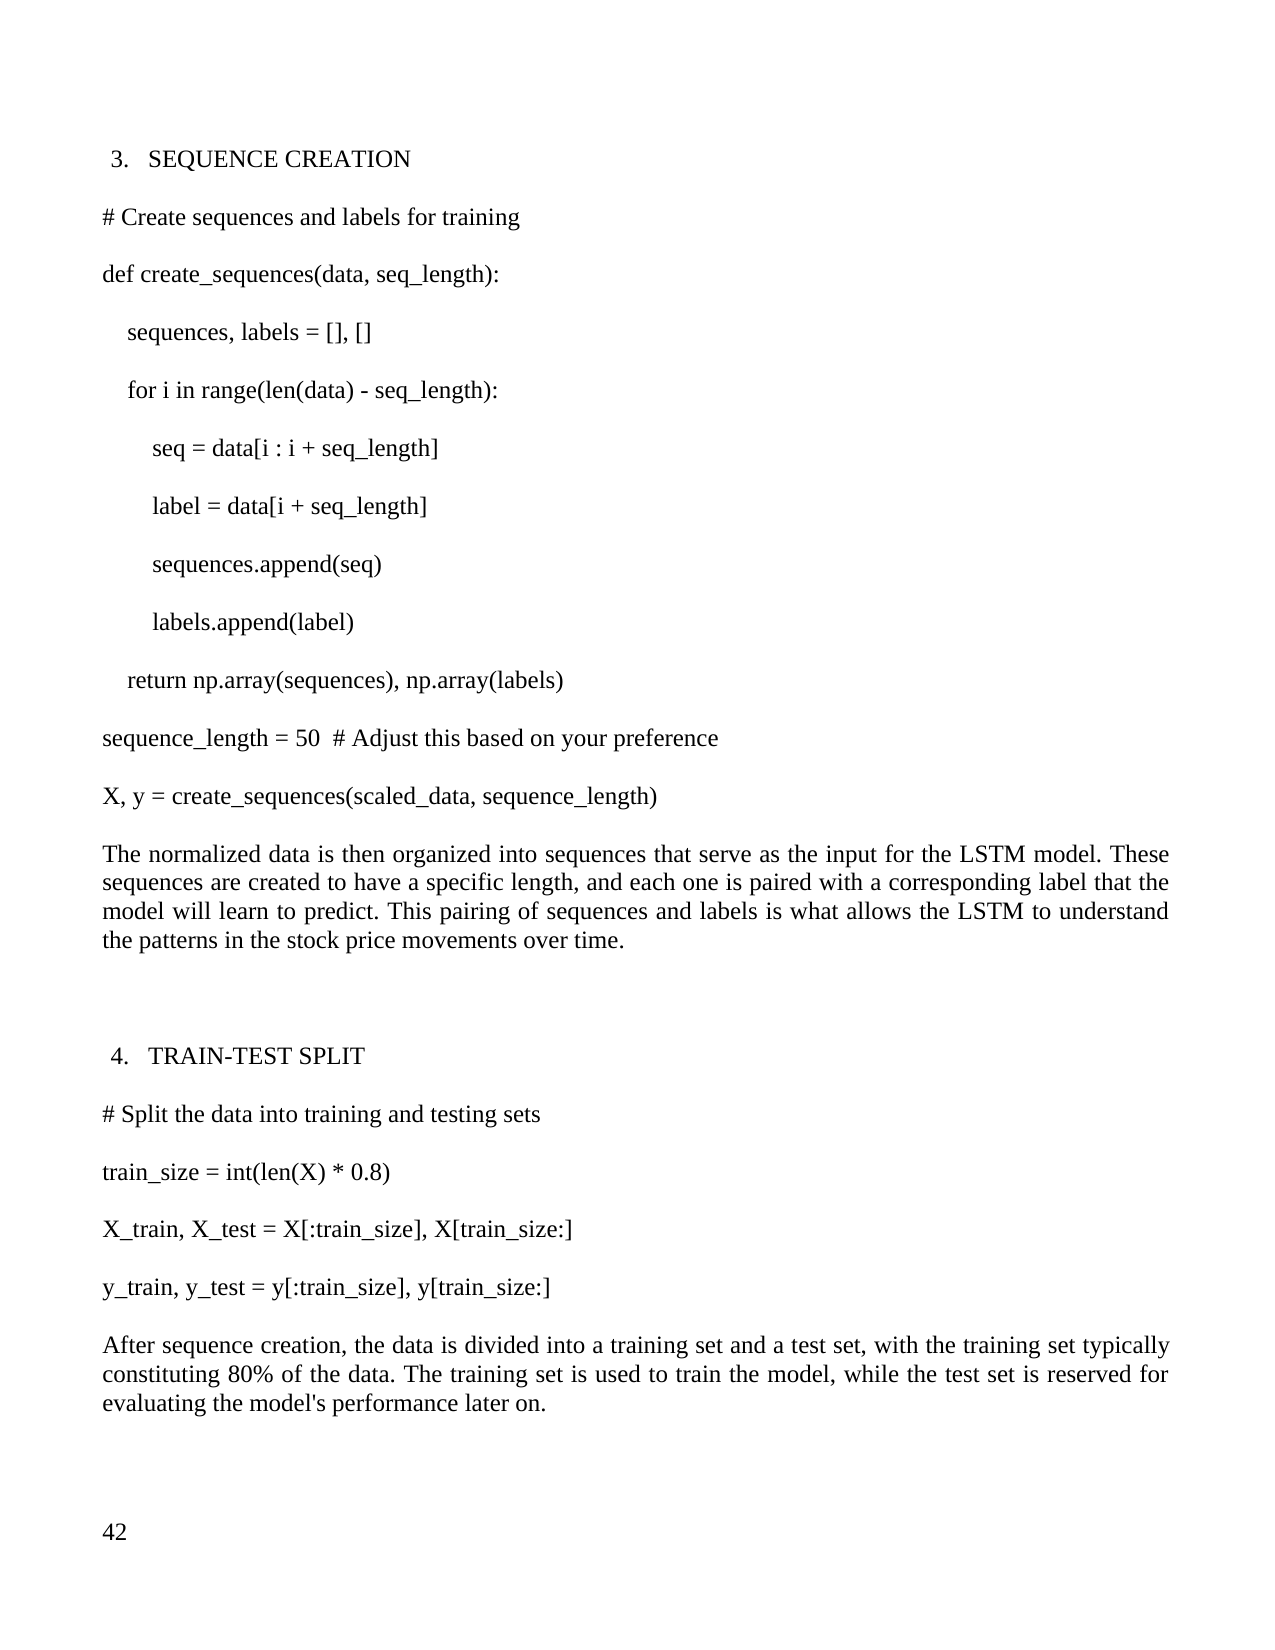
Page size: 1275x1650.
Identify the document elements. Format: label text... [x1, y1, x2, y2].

text The normalized data is then organized into sequences that serve as the input for the LSTM model. These sequences are created to have a specific length, and each one is paired with a corresponding label that the model will learn to predict. This pairing of sequences and labels is what allows the LSTM to understand the patterns in the stock price movements over time. [102, 839, 1171, 954]
text for i in range(len(data) - seq_length): [102, 375, 1171, 404]
text # Create sequences and labels for training [102, 202, 1171, 230]
text sequences.append(seq) [102, 549, 1171, 578]
text X, y = create_sequences(scaled_data, sequence_length) [102, 781, 1171, 809]
text sequence_length = 50 # Adjust this based on your preference [102, 723, 1171, 752]
text labels.append(label) [102, 607, 1171, 636]
text return np.array(sequences), np.array(labels) [102, 665, 1171, 694]
text seq = data[i : i + seq_length] [102, 433, 1171, 462]
list SEQUENCE CREATION [110, 144, 1171, 172]
text sequences, labels = [], [] [102, 317, 1171, 346]
text def create_sequences(data, seq_length): [102, 259, 1171, 288]
text y_train, y_test = y[:train_size], y[train_size:] [102, 1272, 1171, 1301]
text label = data[i + seq_length] [102, 491, 1171, 520]
list TRAIN-TEST SPLIT [110, 1041, 1171, 1069]
text X_train, X_test = X[:train_size], X[train_size:] [102, 1214, 1171, 1243]
text After sequence creation, the data is divided into a training set and a test set, with the training set typically constituting 80% of the data. The training set is used to train the model, while the test set is reserved for evaluating the model's performance later on. [102, 1330, 1171, 1417]
text train_size = int(len(X) * 0.8) [102, 1157, 1171, 1185]
text # Split the data into training and testing sets [102, 1099, 1171, 1127]
